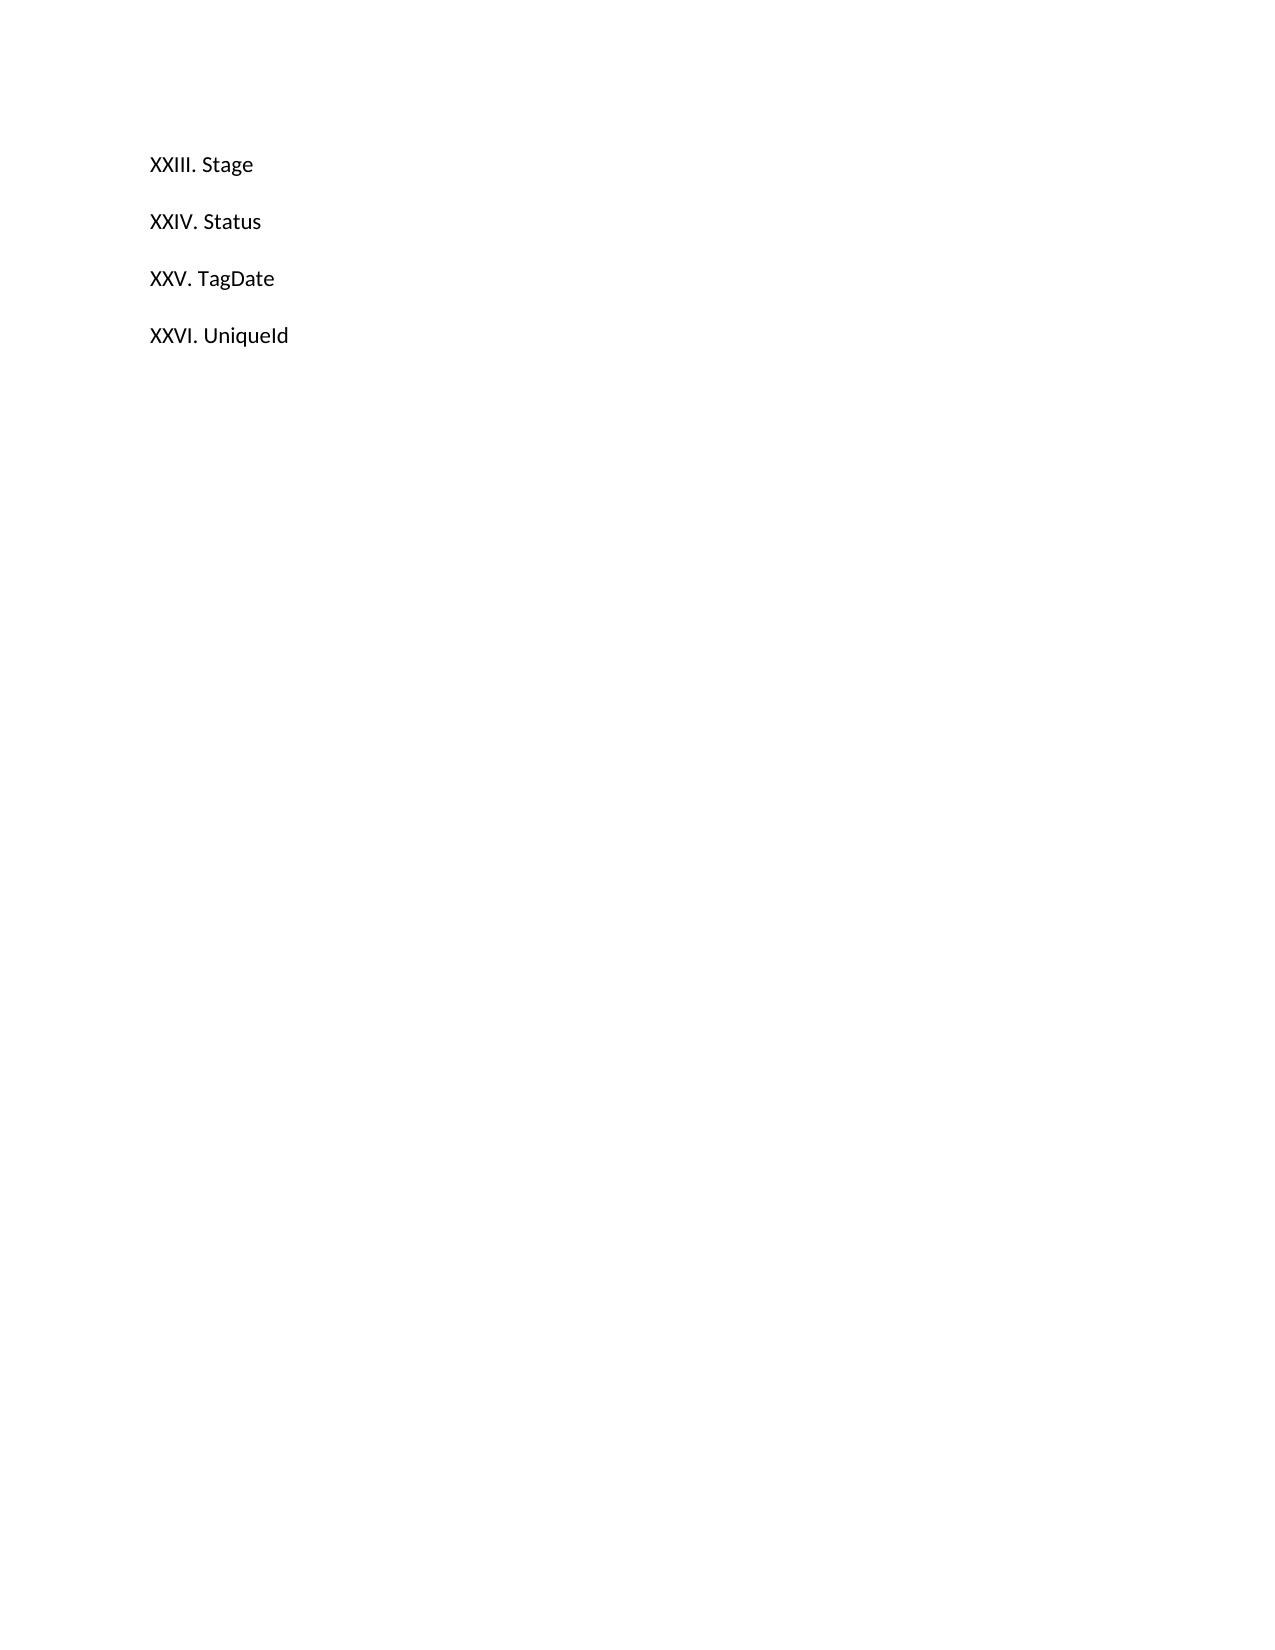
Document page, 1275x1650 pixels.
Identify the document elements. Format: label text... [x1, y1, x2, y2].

text XXIII. Stage [150, 150, 1125, 178]
text XXV. TagDate [150, 264, 1125, 292]
text XXIV. Status [150, 207, 1125, 235]
text XXVI. UniqueId [150, 322, 1125, 349]
